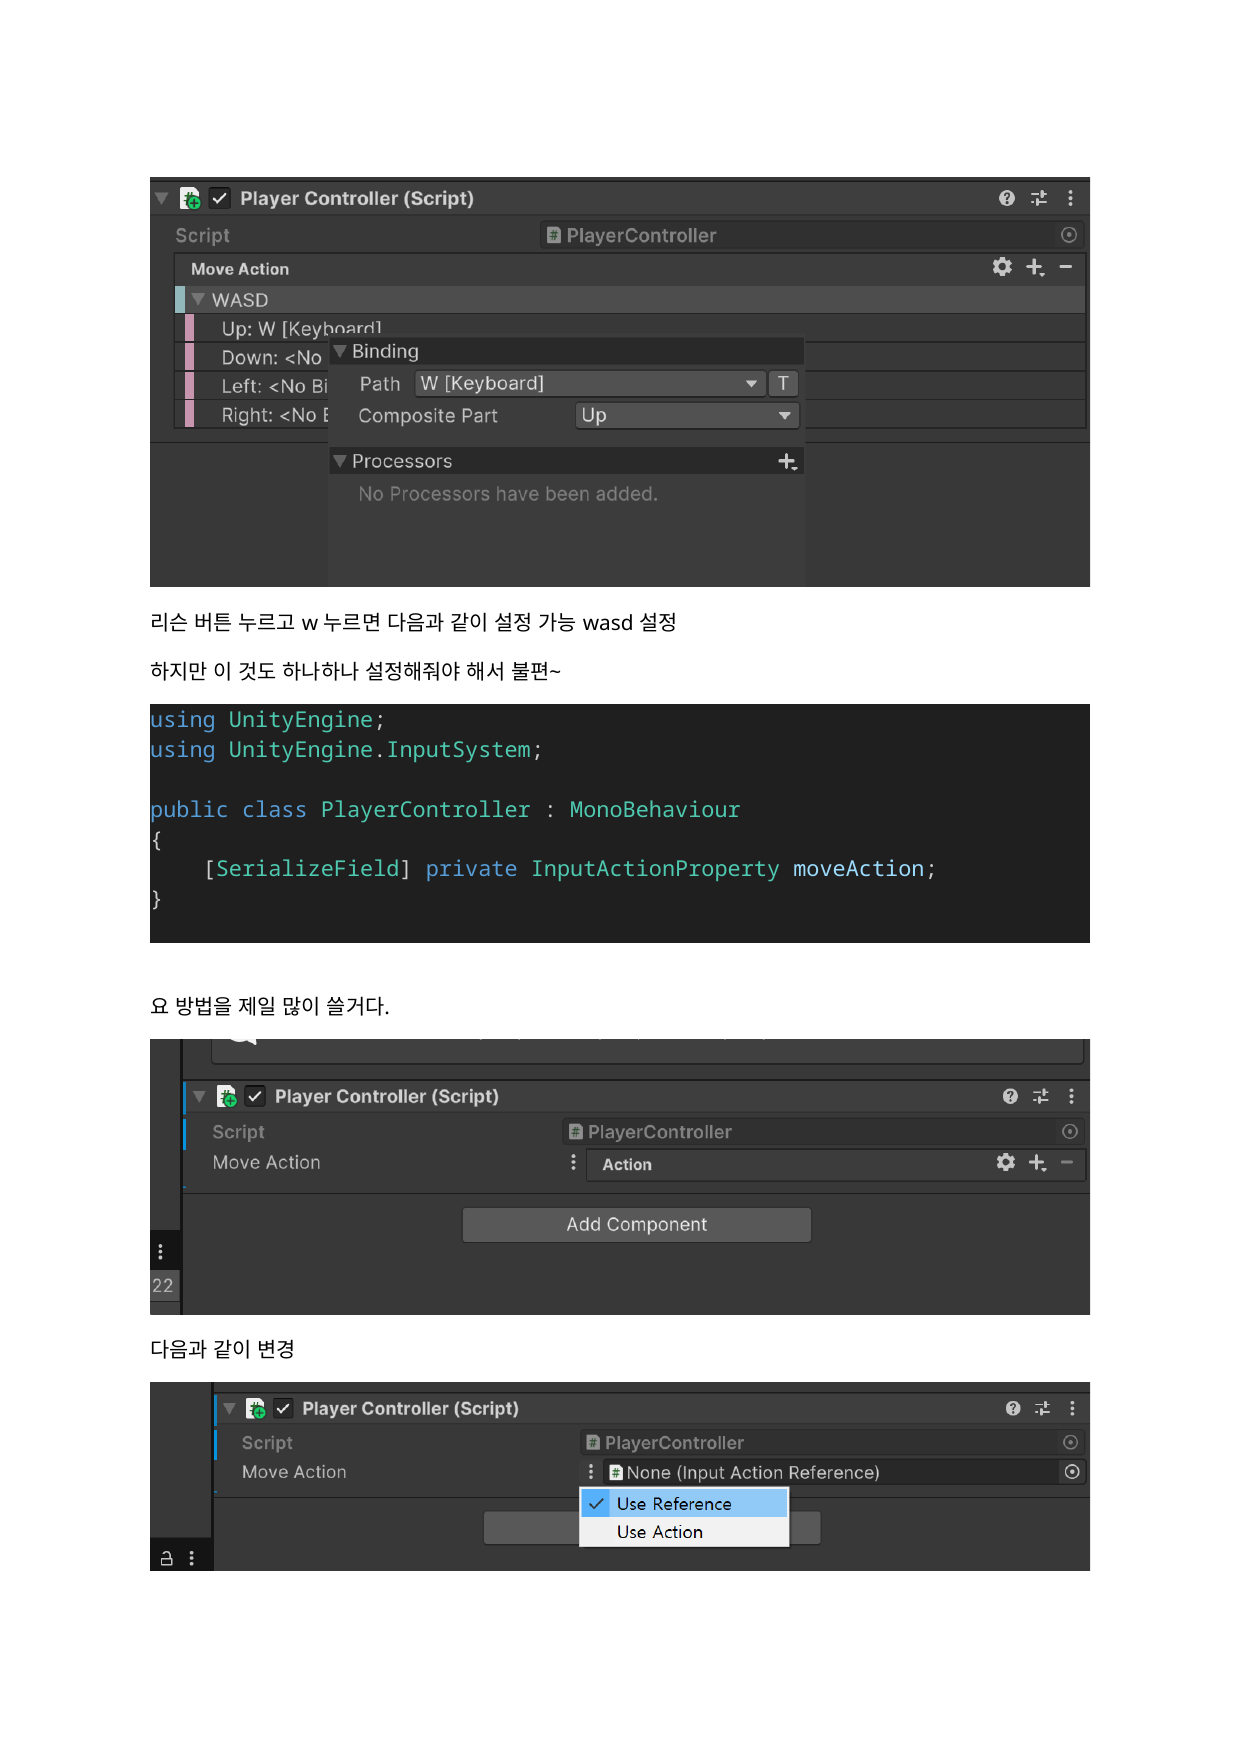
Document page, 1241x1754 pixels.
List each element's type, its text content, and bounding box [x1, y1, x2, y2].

text { [150, 824, 1090, 853]
text } [150, 883, 1090, 913]
text 하지만 이 것도 하나하나 설정해줘야 해서 불편~ [150, 655, 1090, 685]
text public class PlayerController : MonoBehaviour [150, 794, 1090, 824]
picture [150, 1039, 1091, 1315]
picture [150, 1382, 1091, 1571]
text using UnityEngine.InputSystem; [150, 734, 1090, 764]
picture [150, 177, 1091, 587]
text 리슨 버튼 누르고 w 누르면 다음과 같이 설정 가능 wasd 설정 [150, 606, 1090, 636]
text using UnityEngine; [150, 704, 1090, 734]
text 다음과 같이 변경 [150, 1333, 1090, 1363]
text 요 방법을 제일 많이 쓸거다. [150, 990, 1090, 1020]
text [SerializeField] private InputActionProperty moveAction; [150, 853, 1090, 883]
